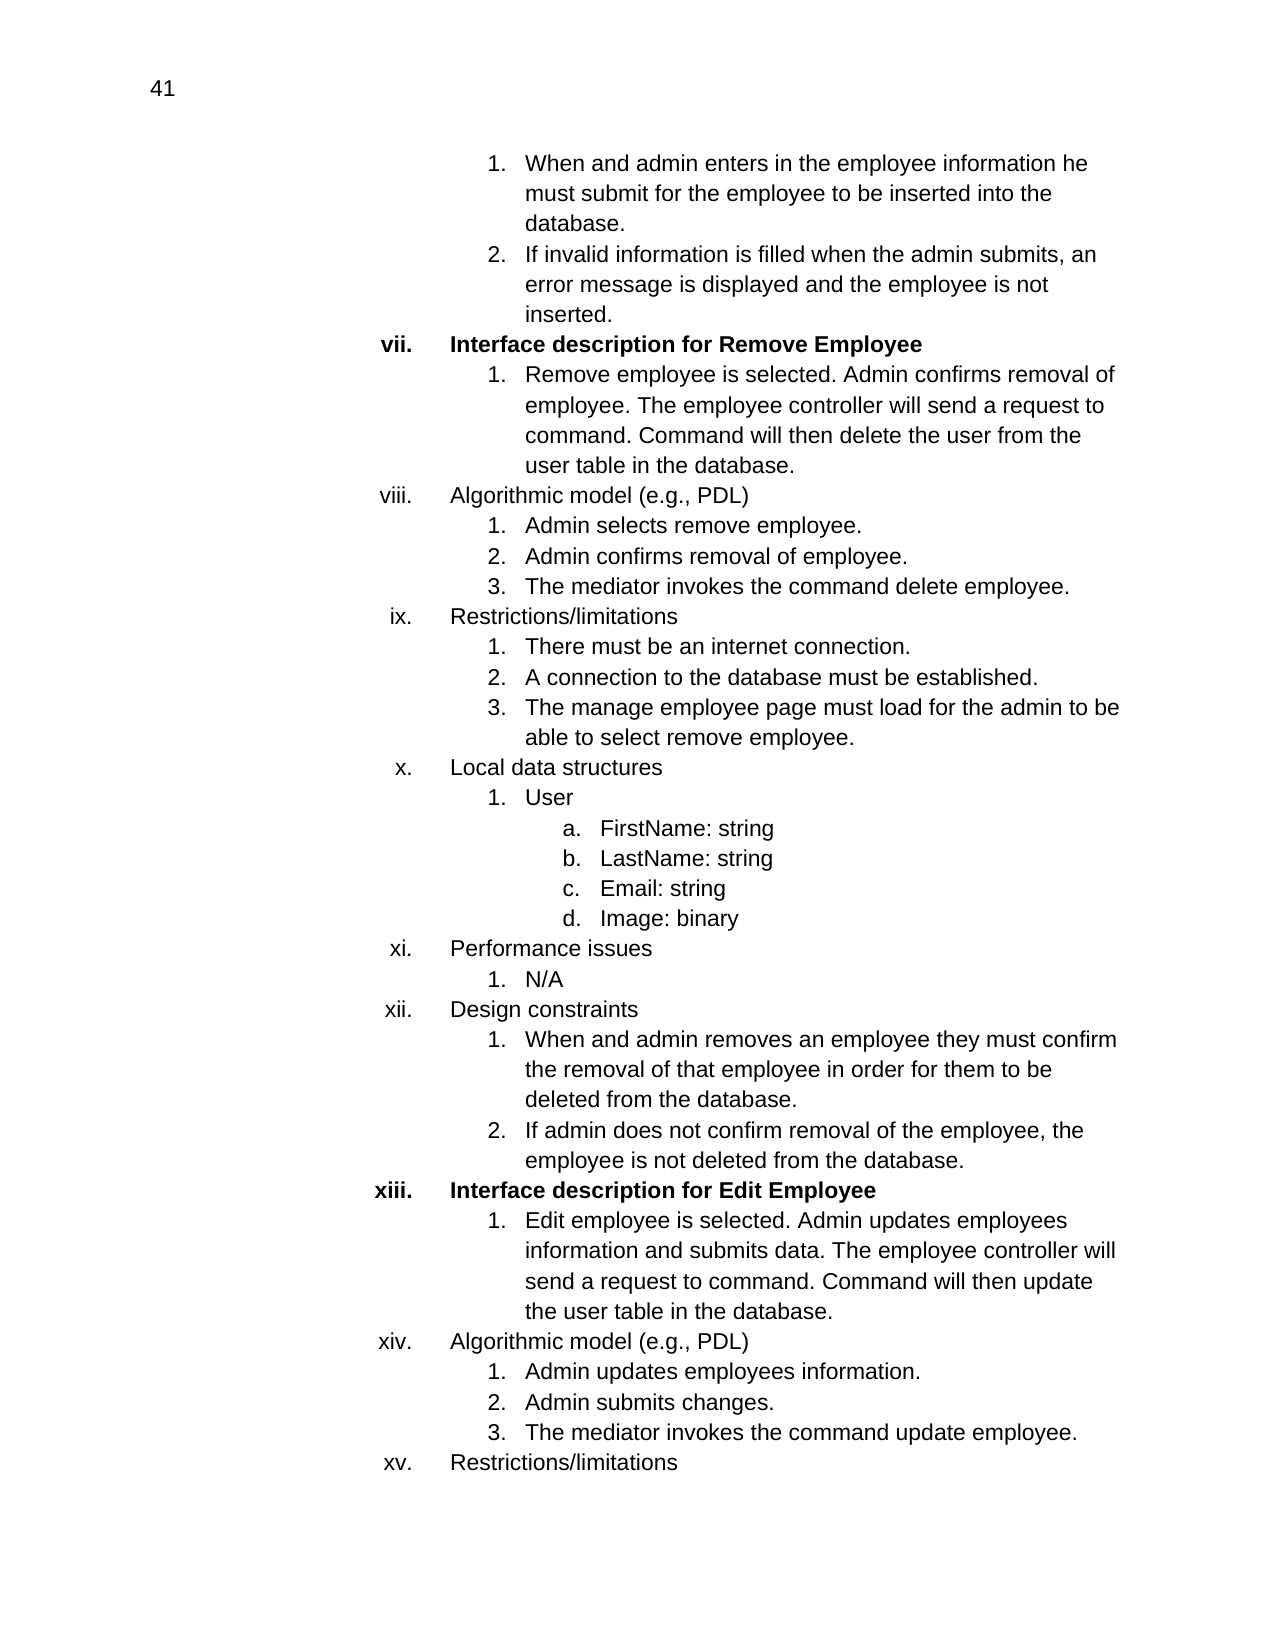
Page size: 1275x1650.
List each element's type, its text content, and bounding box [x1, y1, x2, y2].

list FirstName: string [562, 814, 1125, 841]
list When and admin enters in the employee information he must submit for the employee to be inserted into the database. [487, 150, 1125, 237]
list Design constraints [412, 996, 1125, 1022]
list If admin does not confirm removal of the employee, the employee is not deleted from the database. [487, 1117, 1125, 1173]
list Performance issues [412, 935, 1125, 962]
list Email: string [562, 875, 1125, 901]
list If invalid information is filled when the admin submits, an error message is displayed and the employee is not inserted. [487, 241, 1125, 327]
list Admin confirms removal of employee. [487, 543, 1125, 569]
list Admin selects remove employee. [487, 512, 1125, 539]
list Algorithmic model (e.g., PDL) [412, 1328, 1125, 1354]
list Admin submits changes. [487, 1388, 1125, 1415]
list LastName: string [562, 845, 1125, 871]
list Restrictions/limitations [412, 603, 1125, 629]
list User [487, 784, 1125, 811]
list Admin updates employees information. [487, 1358, 1125, 1385]
list Remove employee is selected. Admin confirms removal of employee. The employee controller will send a request to command. Command will then delete the user from the user table in the database. [487, 361, 1125, 478]
list Algorithmic model (e.g., PDL) [412, 482, 1125, 509]
list There must be an internet connection. [487, 633, 1125, 660]
list The mediator invokes the command update employee. [487, 1419, 1125, 1445]
list Local data structures [412, 754, 1125, 781]
list Restrictions/limitations [412, 1449, 1125, 1475]
list Interface description for Edit Employee [412, 1177, 1125, 1203]
list Interface description for Remove Employee [412, 331, 1125, 358]
list The manage employee page must load for the admin to be able to select remove employee. [487, 694, 1125, 750]
list Image: binary [562, 905, 1125, 932]
list A connection to the database must be established. [487, 663, 1125, 690]
list The mediator invokes the command delete employee. [487, 573, 1125, 599]
list Edit employee is selected. Admin updates employees information and submits data. The employee controller will send a request to command. Command will then update the user table in the database. [487, 1207, 1125, 1324]
list N/A [487, 966, 1125, 992]
list When and admin removes an employee they must confirm the removal of that employee in order for them to be deleted from the database. [487, 1026, 1125, 1113]
